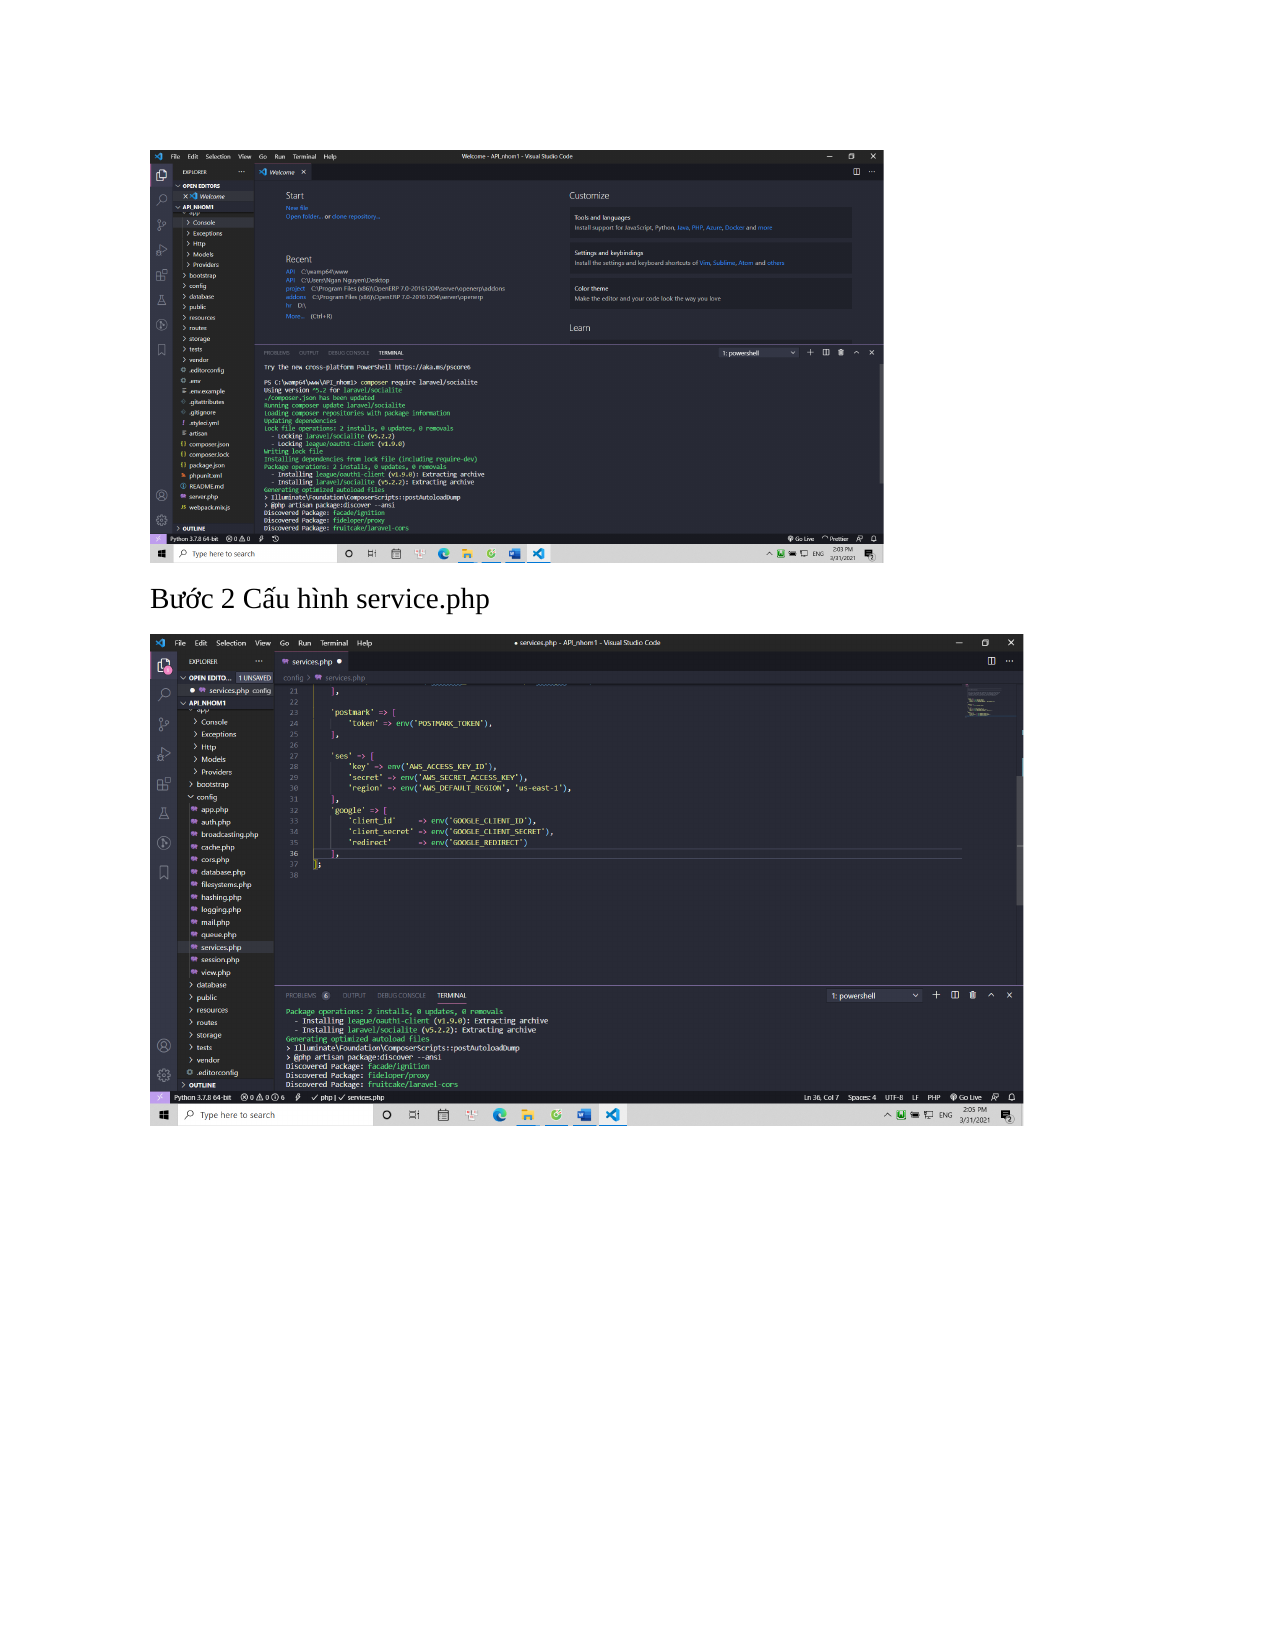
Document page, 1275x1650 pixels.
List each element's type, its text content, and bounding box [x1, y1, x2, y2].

picture [150, 150, 884, 563]
text Bước 2 Cấu hình service.php [150, 582, 1125, 615]
picture [150, 634, 1024, 1126]
